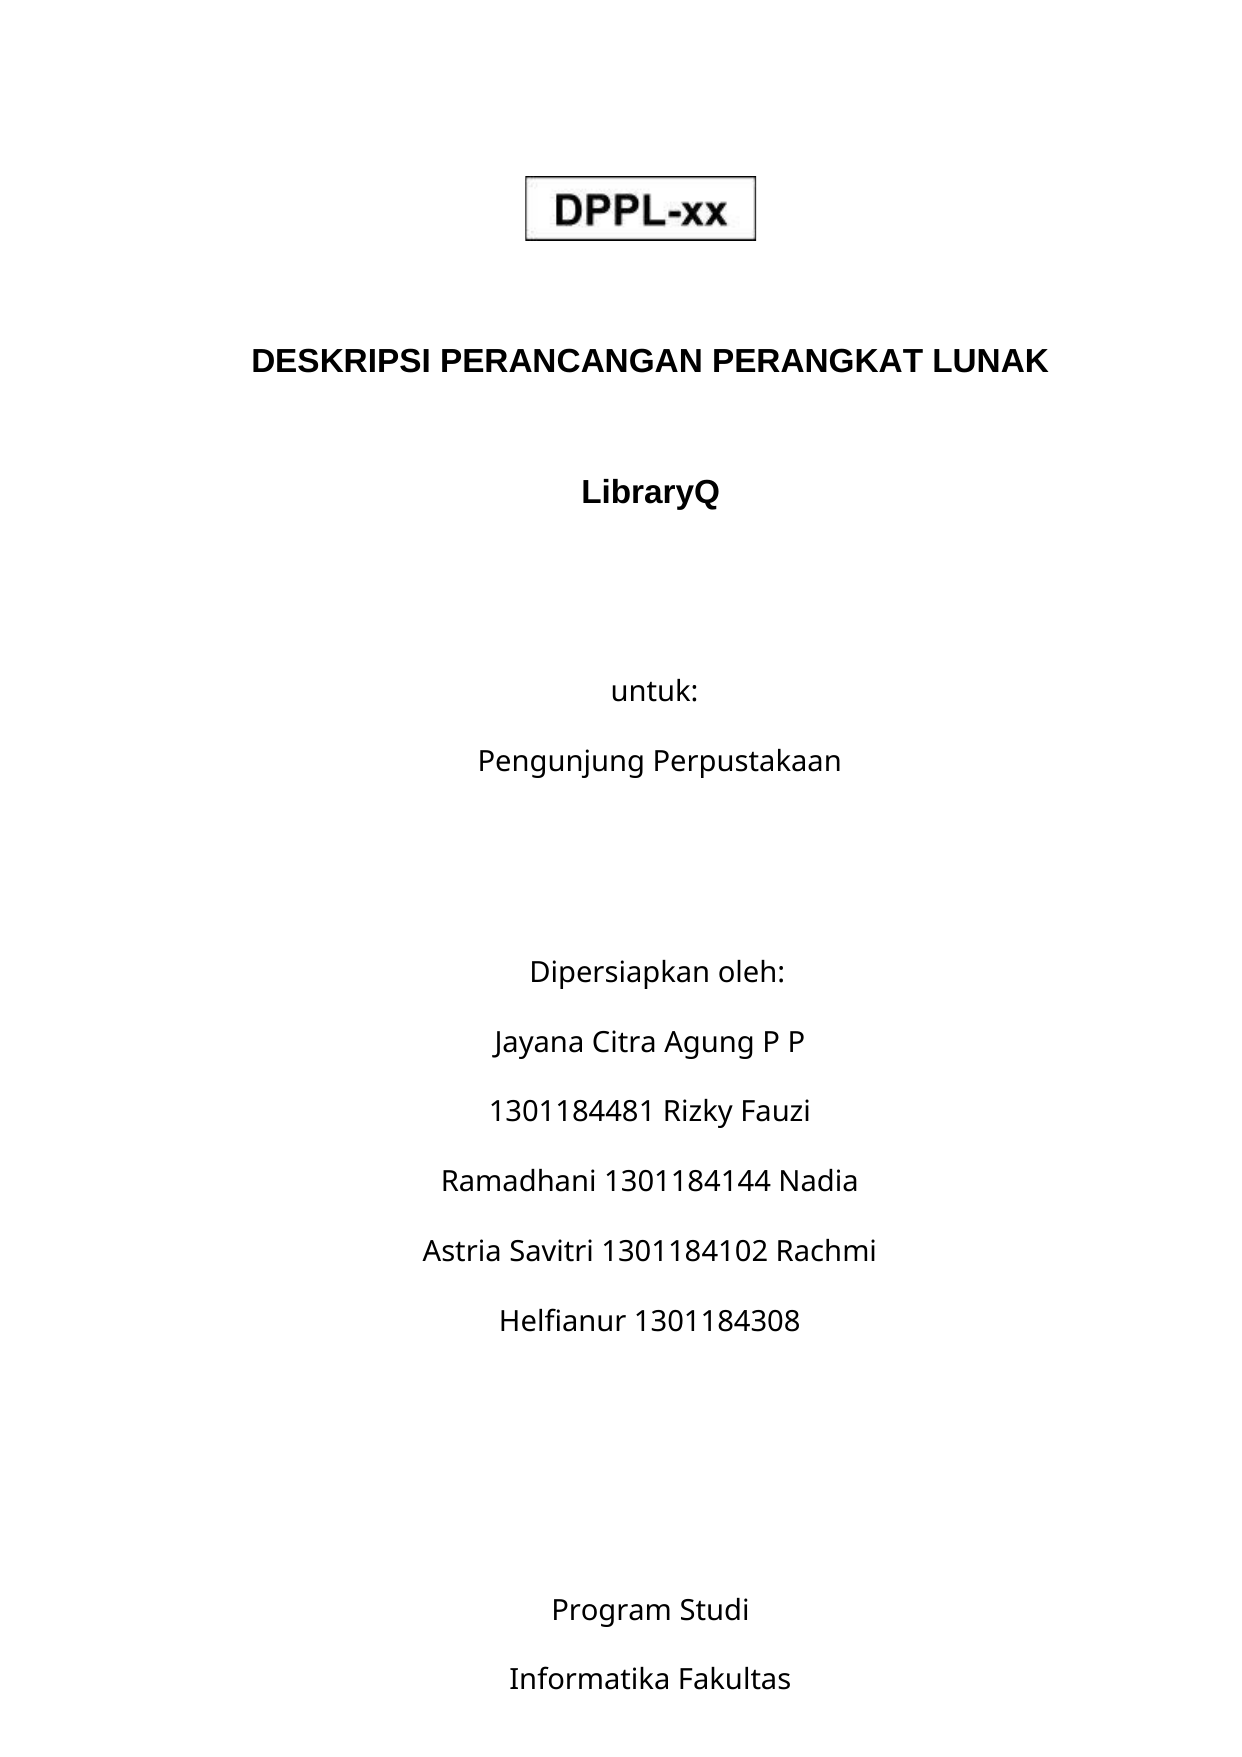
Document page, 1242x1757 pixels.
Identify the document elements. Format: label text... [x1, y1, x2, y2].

picture [525, 176, 757, 241]
text DESKRIPSI PERANCANGAN PERANGKAT LUNAK [250, 341, 1051, 380]
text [481, 1589, 820, 1698]
text LibraryQ [250, 473, 1051, 511]
text Jayana Citra Agung P P 1301184481 Rizky Fauzi Ramadhani 1301184144 Nadia Astria Savitri 1301184102 Rachmi Helfianur 1301184308 [409, 1021, 891, 1340]
text untuk: Pengunjung Perpustakaan [477, 671, 843, 780]
text Dipersiapkan oleh: [452, 951, 866, 991]
